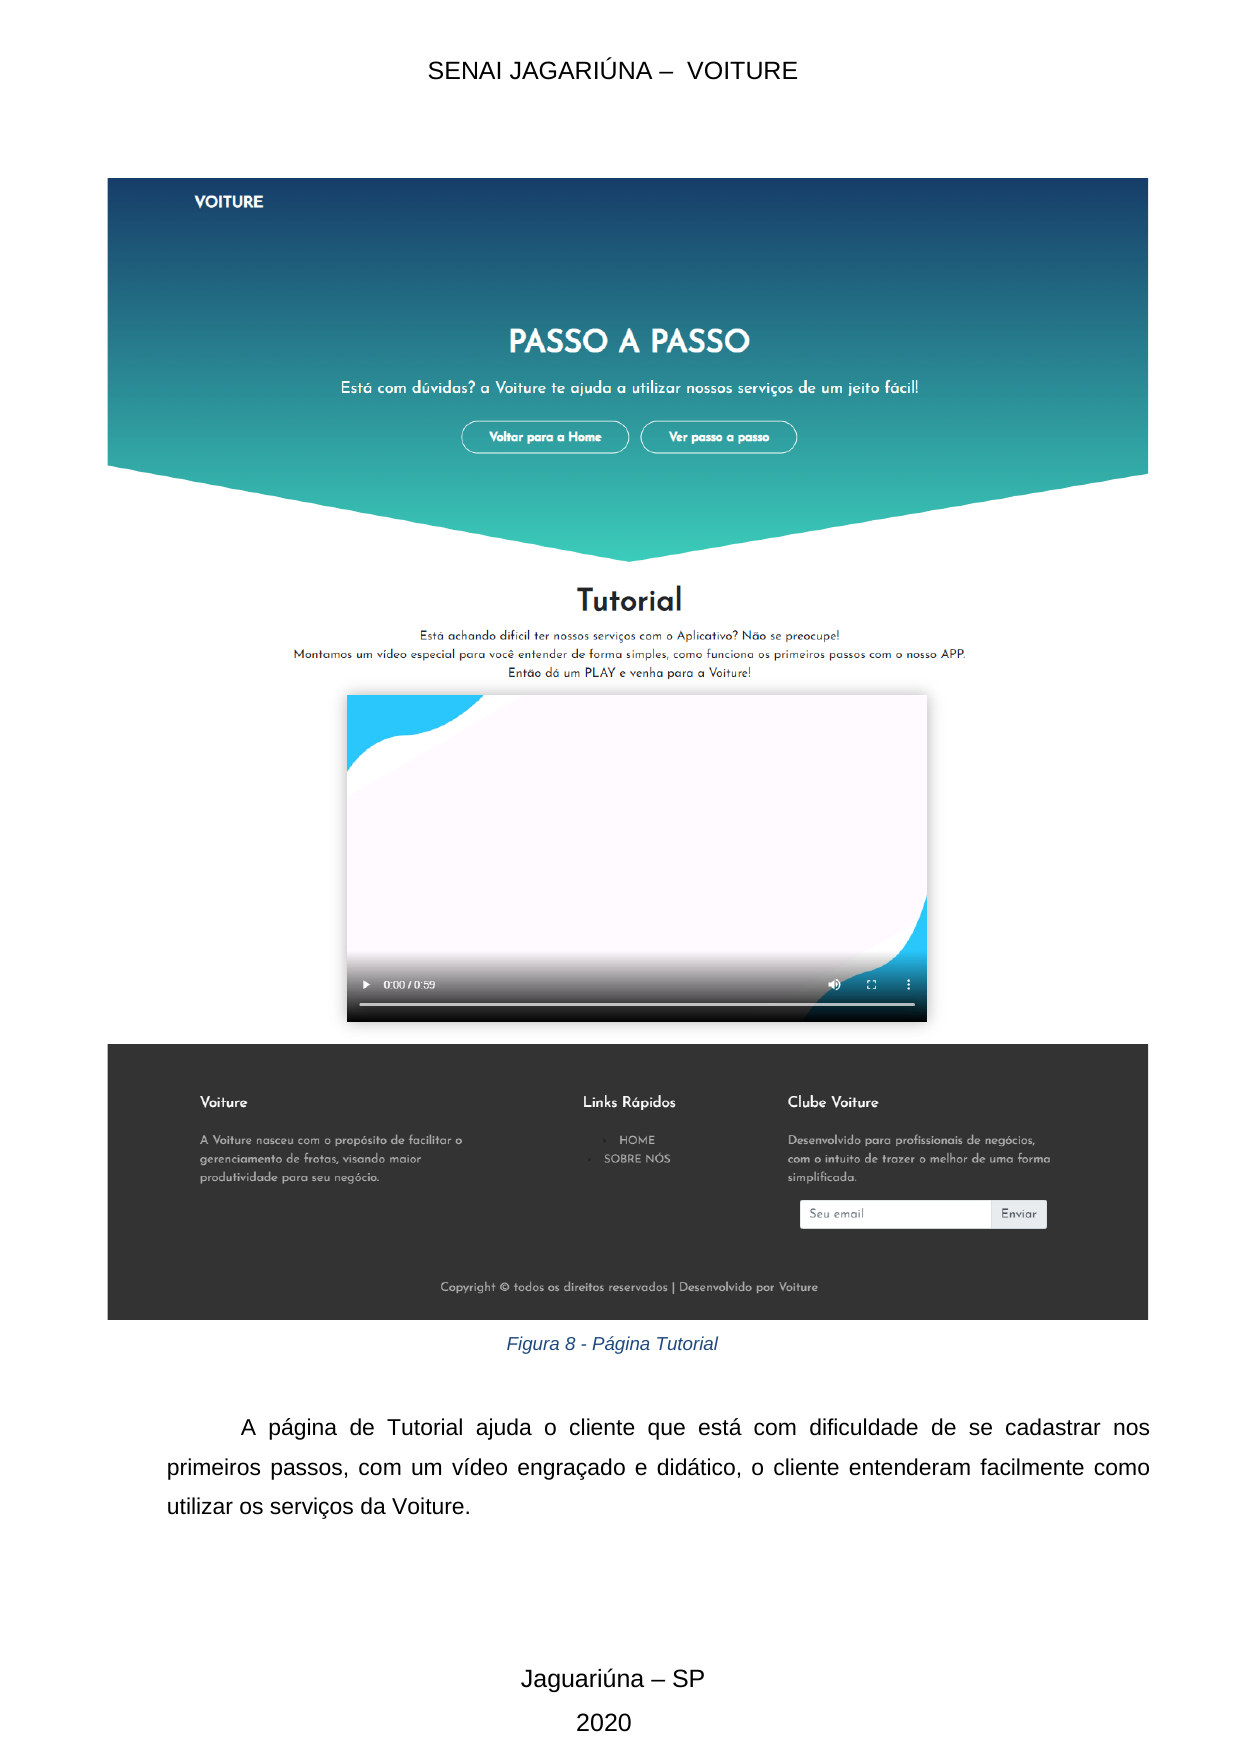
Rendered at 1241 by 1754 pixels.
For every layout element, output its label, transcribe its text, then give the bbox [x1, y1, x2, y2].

text A página de Tutorial ajuda o cliente que está com dificuldade de se cadastrar nos primeiros passos, com um vídeo engraçado e didático, o cliente entenderam facilmente como utilizar os serviços da Voiture. [167, 1414, 1151, 1519]
text Figura 8 - Página Tutorial [167, 1332, 1151, 1354]
picture [107, 178, 1149, 1320]
